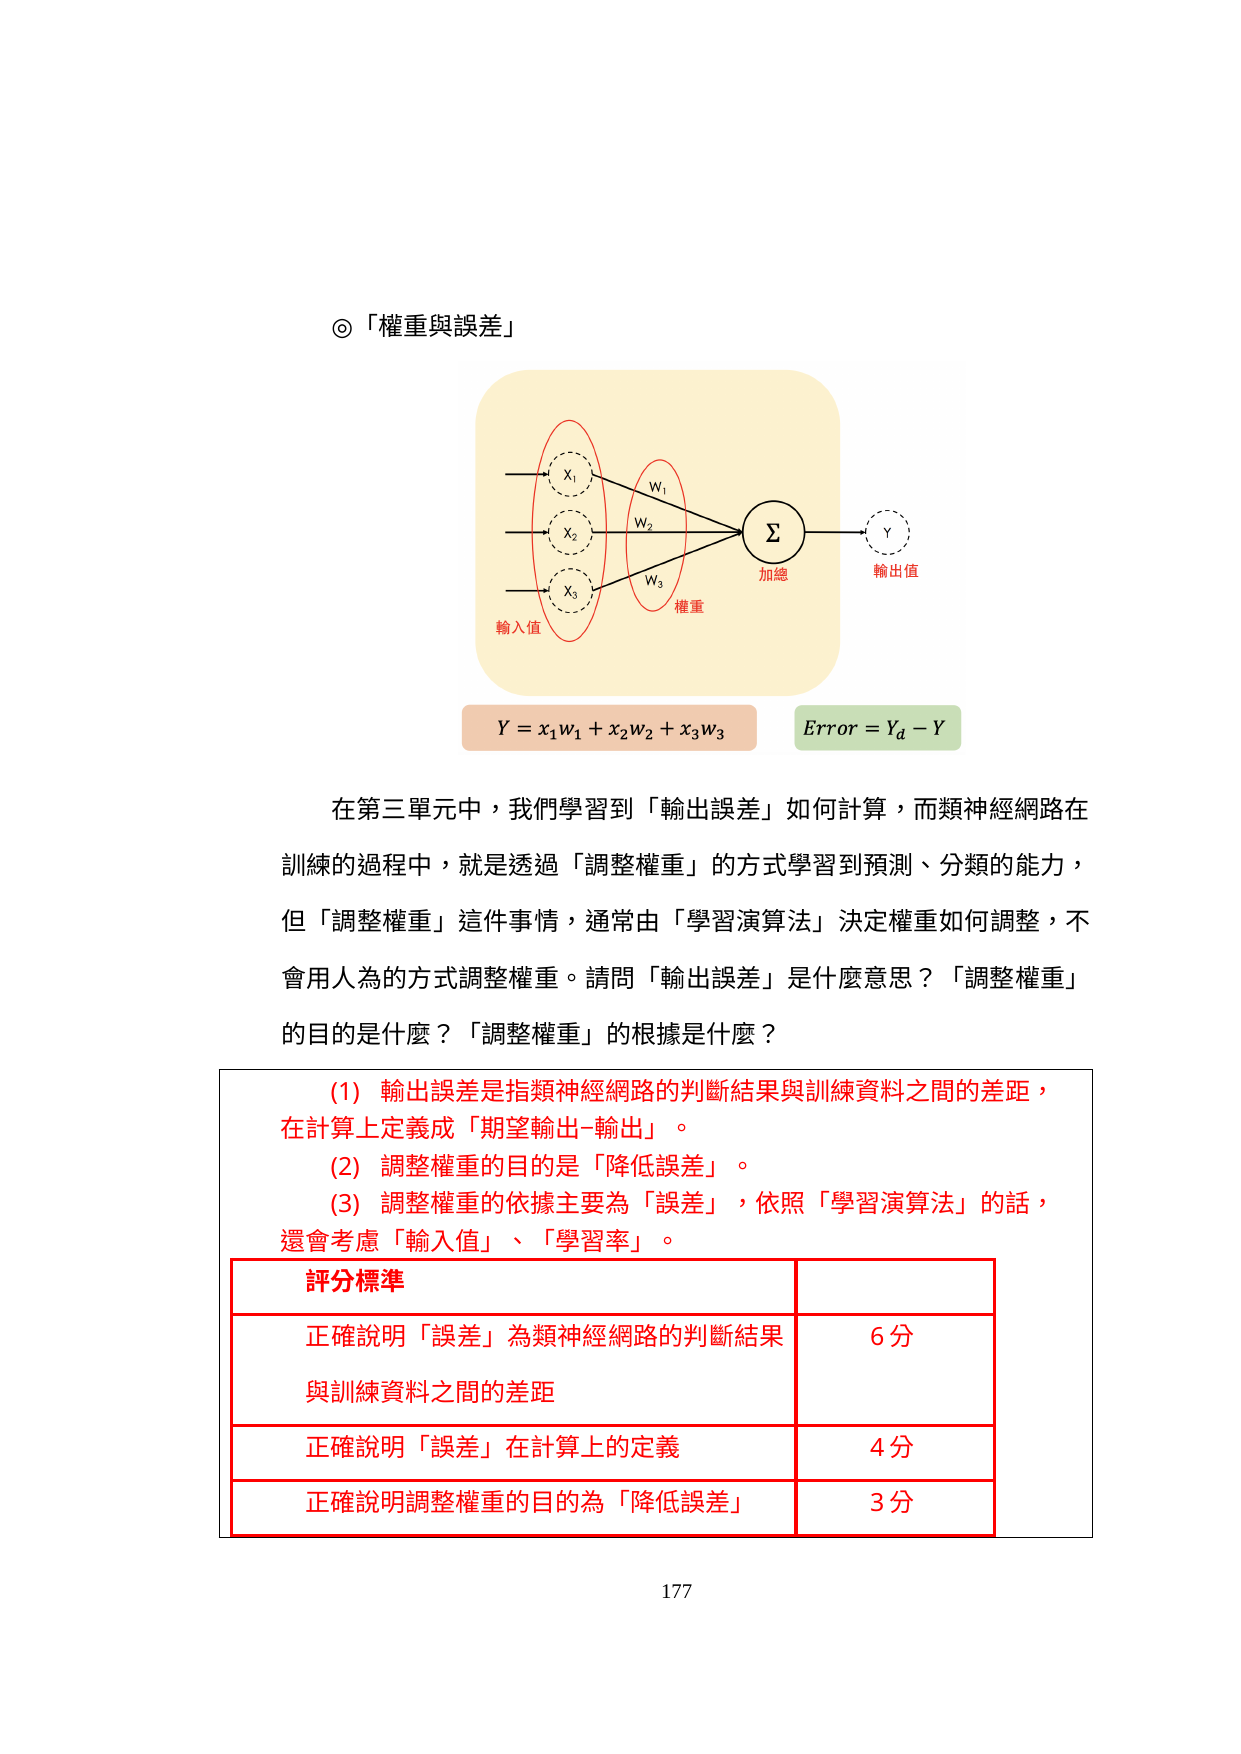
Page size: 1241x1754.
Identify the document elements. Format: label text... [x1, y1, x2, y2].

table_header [220, 1070, 1092, 1537]
text ◎「權重與誤差」 [281, 306, 1092, 344]
picture [458, 361, 966, 755]
text 在第三單元中，我們學習到「輸出誤差」如何計算，而類神經網路在訓練的過程中，就是透過「調整權重」的方式學習到預測、分類的能力，但「調整權重」這件事情，通常由「學習演算法」決定權重如何調整，不會用人為的方式調整權重。請問「輸出誤差」是什麼意思？「調整權重」的目的是什麼？「調整權重」的根據是什麼？ [281, 789, 1092, 1051]
